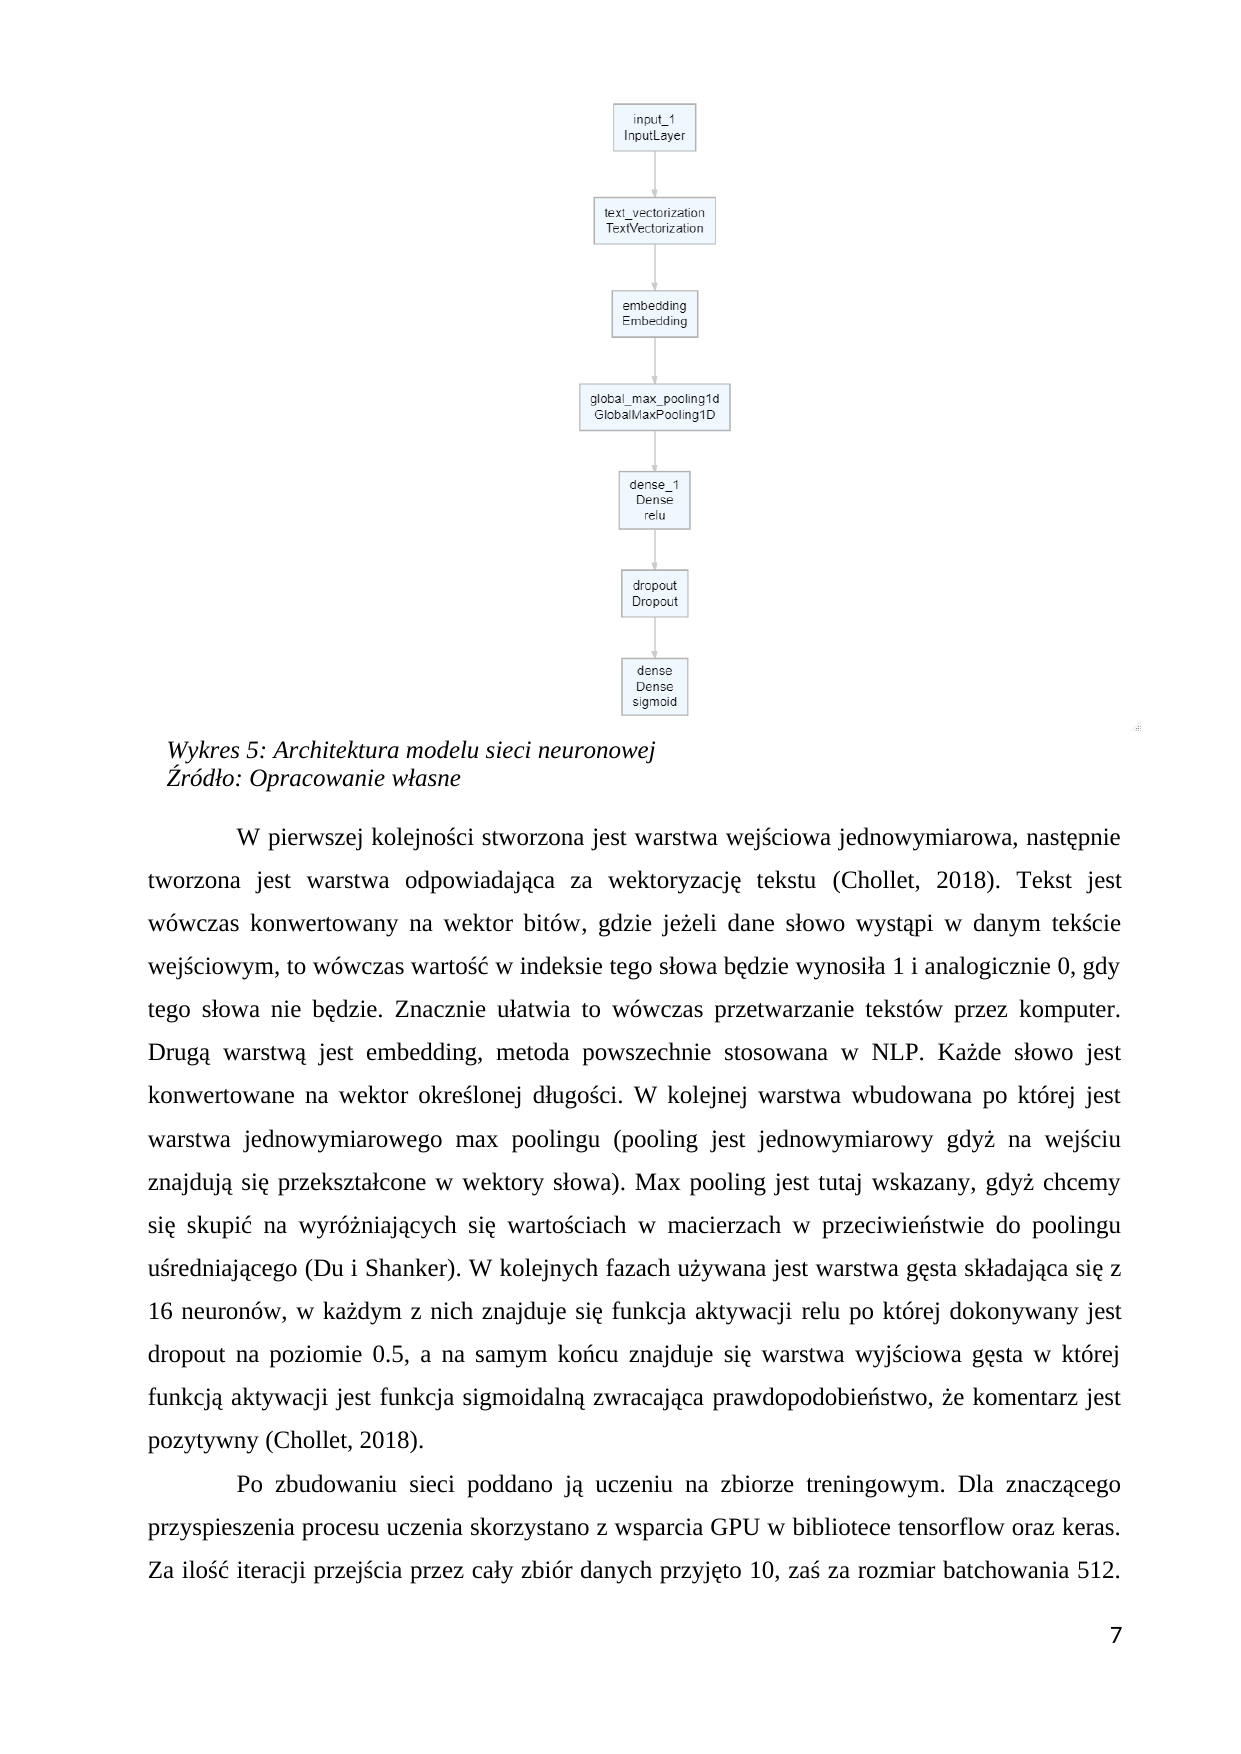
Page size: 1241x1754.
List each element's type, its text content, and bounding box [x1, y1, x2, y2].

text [148, 1469, 1122, 1584]
text W pierwszej kolejności stworzona jest warstwa wejściowa jednowymiarowa, następnie tworzona jest warstwa odpowiadająca za wektoryzację tekstu. Tekst jest wówczas konwertowany na wektor bitów, gdzie jeżeli dane słowo wystąpi w danym tekście wejściowym, to wówczas wartość w indeksie tego słowa będzie wynosiła 1 i analogicznie 0, gdy tego słowa nie będzie. Znacznie ułatwia to wówczas przetwarzanie tekstów przez komputer. Drugą warstwą jest embedding, metoda powszechnie stosowana w NLP. Każde słowo jest konwertowane na wektor określonej długości. W kolejnej warstwa wbudowana po której jest warstwa jednowymiarowego max poolingu (pooling jest jednowymiarowy gdyż na wejściu znajdują się przekształcone w wektory słowa). Max pooling jest tutaj wskazany, gdyż chcemy się skupić na wyróżniających się wartościach w macierzach w przeciwieństwie do poolingu uśredniającego. W kolejnych fazach używana jest warstwa gęsta składająca się z 16 neuronów, w każdym z nich znajduje się funkcja aktywacji relu po której dokonywany jest dropout na poziomie 0.5, a na samym końcu znajduje się warstwa wyjściowa gęsta w której funkcją aktywacji jest funkcja sigmoidalną zwracająca prawdopodobieństwo, że komentarz jest pozytywny. [148, 822, 1122, 1454]
picture [166, 86, 1141, 731]
